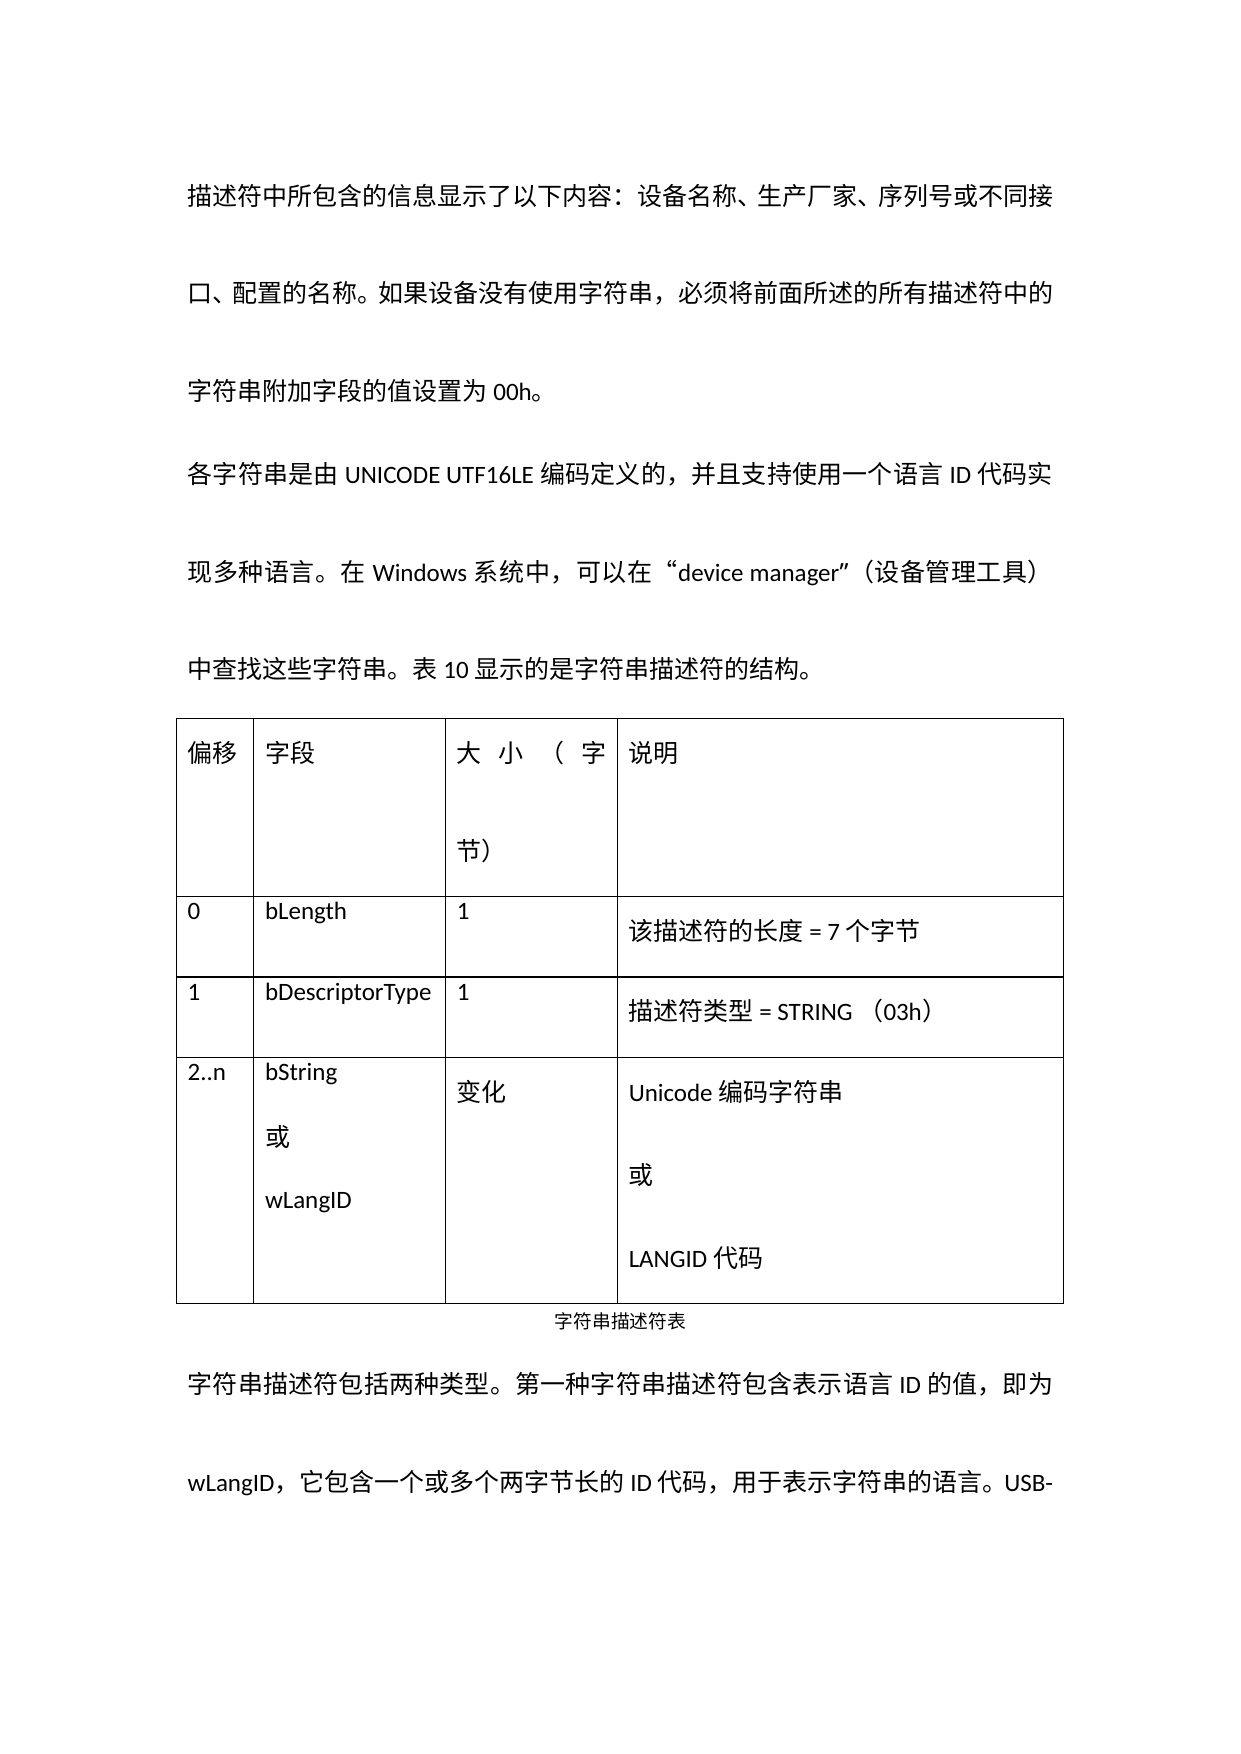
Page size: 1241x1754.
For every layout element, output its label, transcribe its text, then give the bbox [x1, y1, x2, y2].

table_cell bDescriptorType [254, 978, 445, 1057]
table_cell Unicode 编码字符串 或 LANGID 代码 [618, 1058, 1063, 1303]
text 各字符串是由 UNICODE UTF16LE 编码定义的，并且支持使用一个语言 ID 代码实现多种语言。在 Windows 系统中，可以在“device manager”（设备管理工具）中查找这些字符串。表 10 显示的是字符串描述符的结构。 [187, 440, 1053, 700]
table_cell 描述符类型 = STRING （03h） [618, 978, 1063, 1057]
table_cell 该描述符的长度 = 7 个字节 [618, 897, 1063, 976]
table_header 字段 [254, 719, 445, 896]
table_header 偏移 [177, 719, 253, 896]
table_cell 1 [446, 897, 617, 976]
text 字符串描述符表 [187, 1304, 1053, 1337]
table_cell bString 或 wLangID [254, 1058, 445, 1303]
table_header 大小（字节） [446, 719, 617, 896]
table_header 说明 [618, 719, 1063, 896]
table_cell 变化 [446, 1058, 617, 1303]
table_cell 2..n [177, 1058, 253, 1303]
table_cell 1 [446, 978, 617, 1057]
table_cell 1 [177, 978, 253, 1057]
table_cell bLength [254, 897, 445, 976]
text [187, 1350, 1053, 1513]
table_cell 0 [177, 897, 253, 976]
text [187, 162, 1053, 422]
